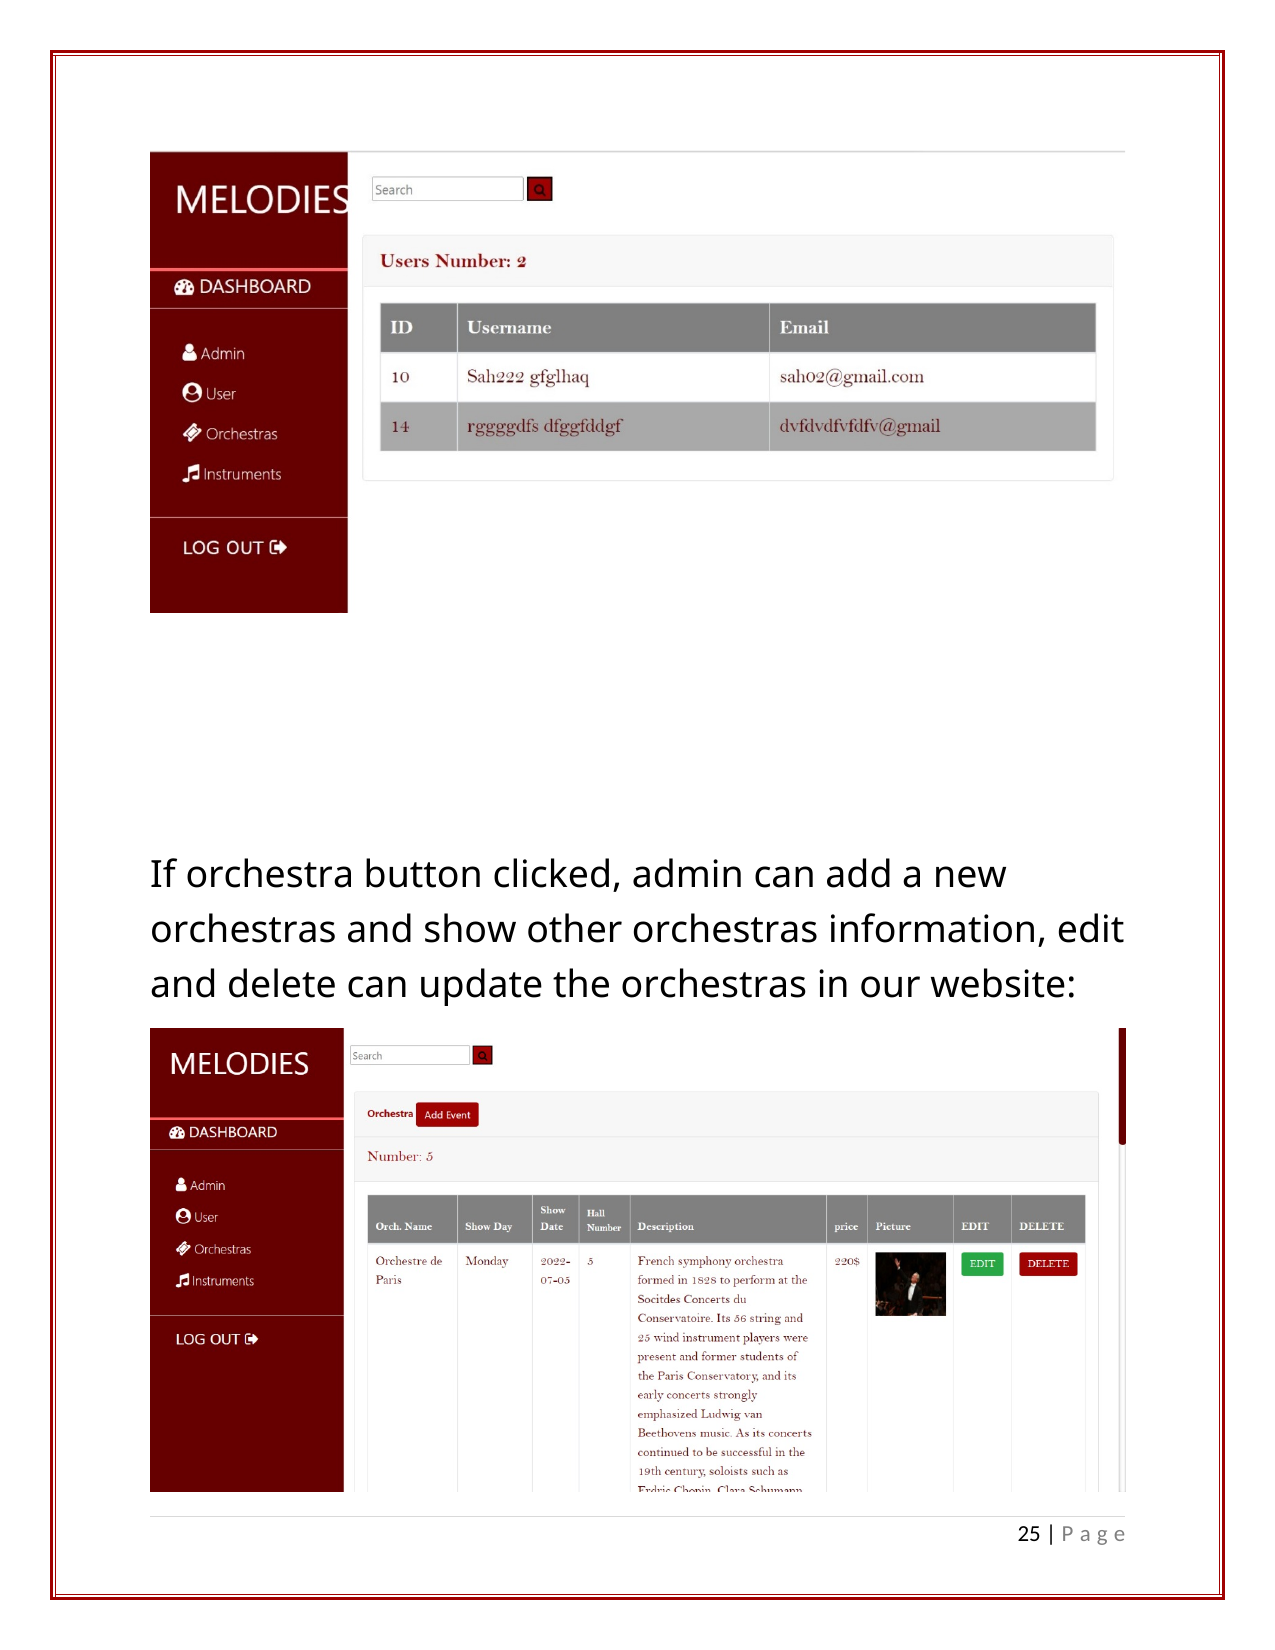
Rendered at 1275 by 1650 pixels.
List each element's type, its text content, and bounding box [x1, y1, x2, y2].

picture [150, 150, 1125, 613]
text If orchestra button clicked, admin can add a new orchestras and show other orchestras information, edit and delete can update the orchestras in our website: [150, 847, 1125, 1008]
picture [150, 1028, 1126, 1492]
